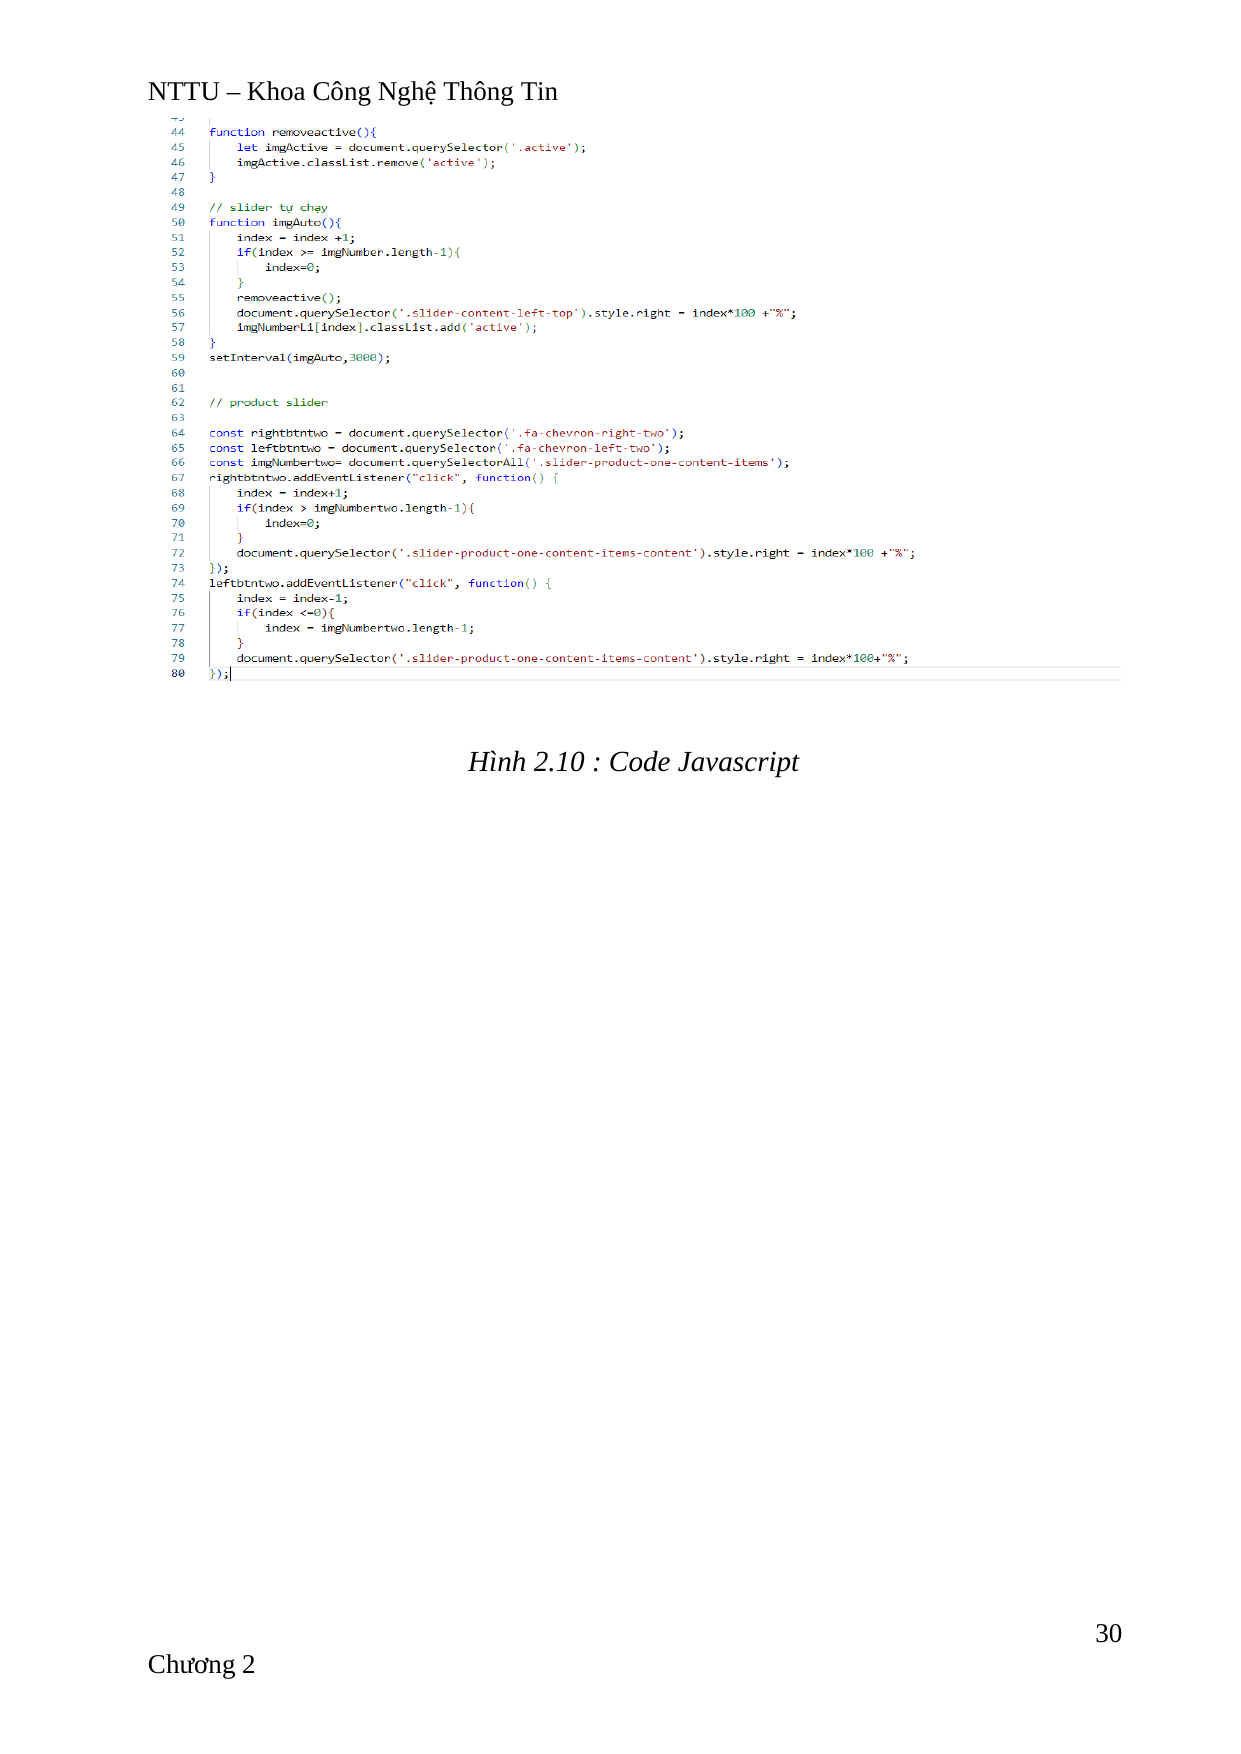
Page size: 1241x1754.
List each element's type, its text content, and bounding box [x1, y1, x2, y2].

picture [148, 118, 1121, 701]
